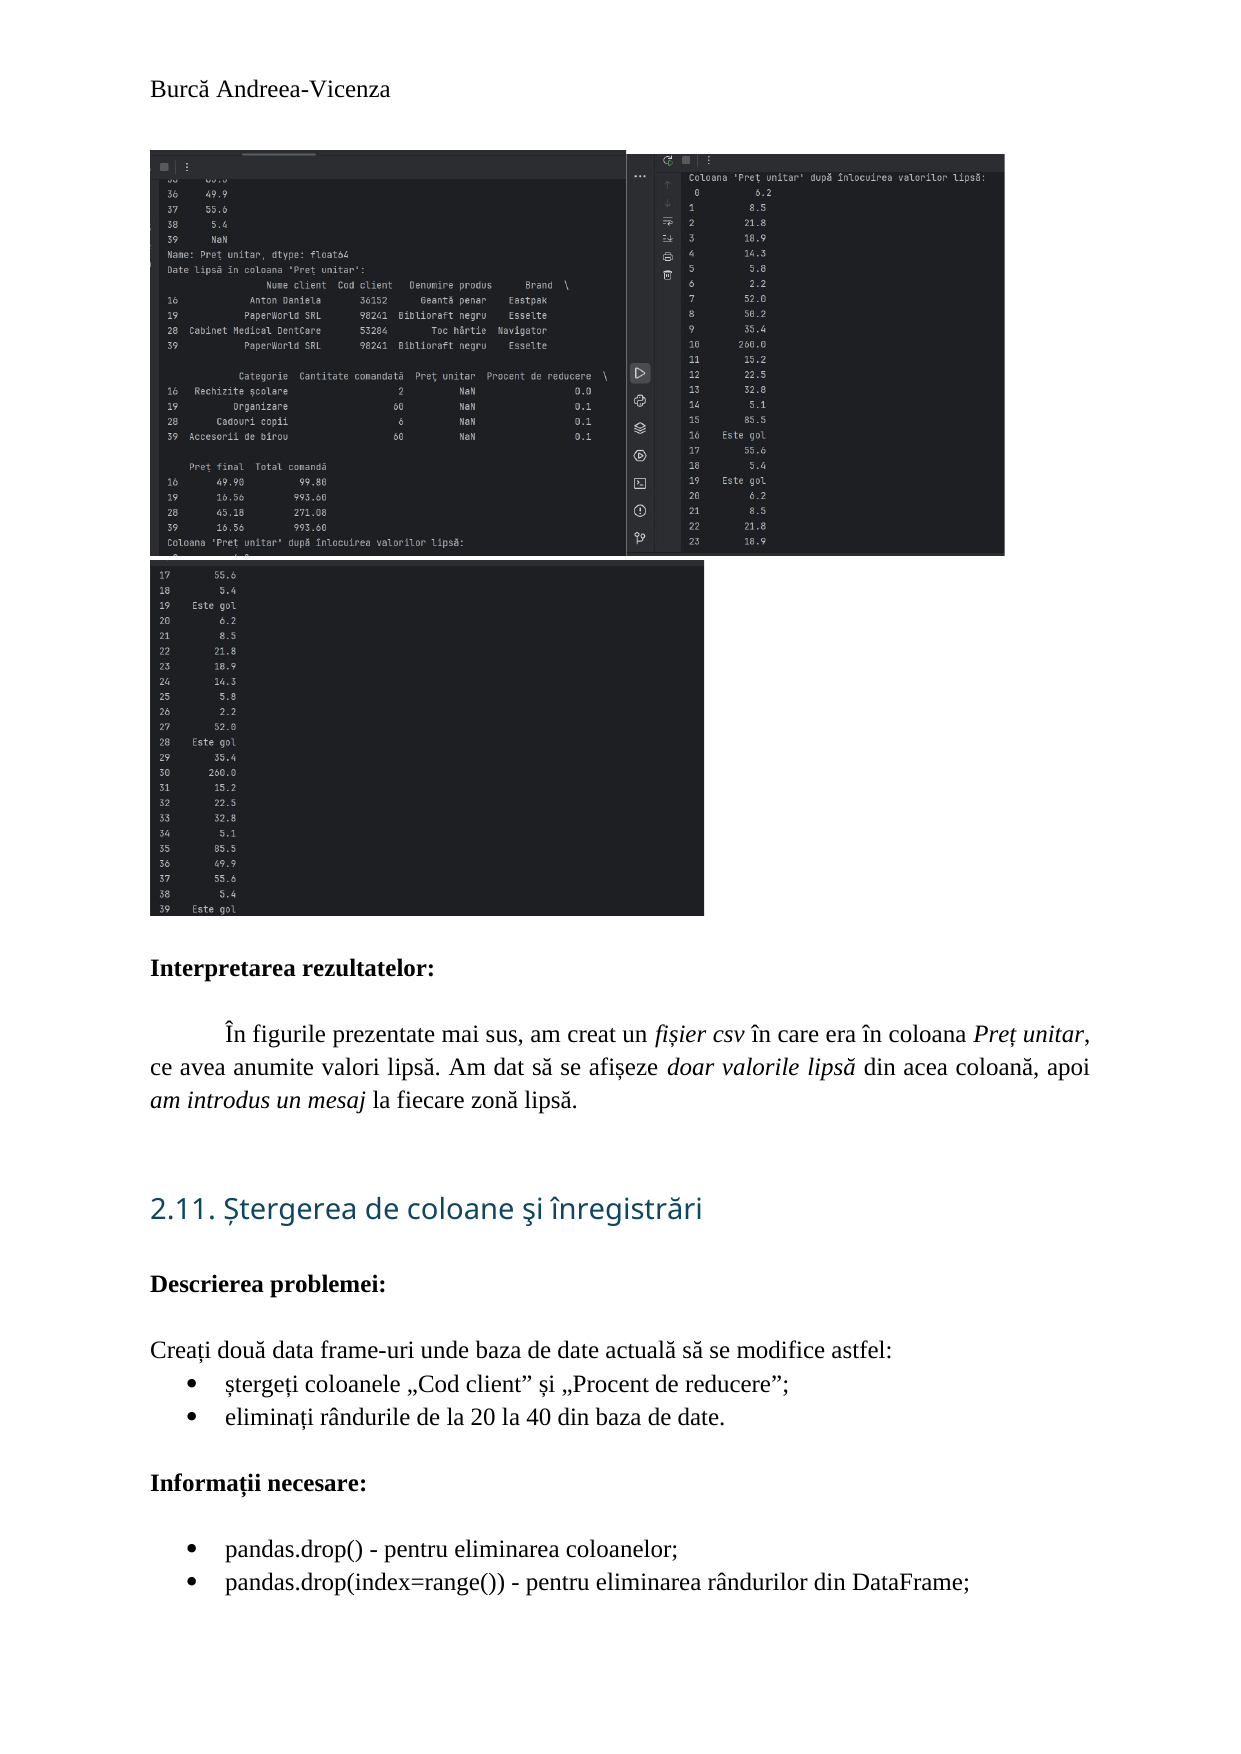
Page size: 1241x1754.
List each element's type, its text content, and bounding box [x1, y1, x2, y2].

list ștergeți coloanele „Cod client” și „Procent de reducere”; [187, 1369, 1090, 1397]
text În figurile prezentate mai sus, am creat un fișier csv în care era în coloana Preț unitar, ce avea anumite valori lipsă. Am dat să se afișeze doar valorile lipsă din acea coloană, apoi am introdus un mesaj la fiecare zonă lipsă. [150, 1019, 1090, 1114]
text Informații necesare: [150, 1468, 1090, 1496]
subtitle 2.11. Ștergerea de coloane şi înregistrări [150, 1188, 1090, 1228]
list pandas.drop() - pentru eliminarea coloanelor; [187, 1534, 1090, 1562]
picture [150, 150, 1005, 556]
text Creați două data frame-uri unde baza de date actuală să se modifice astfel: [150, 1336, 1090, 1364]
picture [150, 560, 705, 916]
list eliminați rândurile de la 20 la 40 din baza de date. [187, 1402, 1090, 1430]
text Descrierea problemei: [150, 1269, 1090, 1298]
text Interpretarea rezultatelor: [150, 953, 1090, 982]
list pandas.drop(index=range()) - pentru eliminarea rândurilor din DataFrame; [187, 1567, 1090, 1596]
